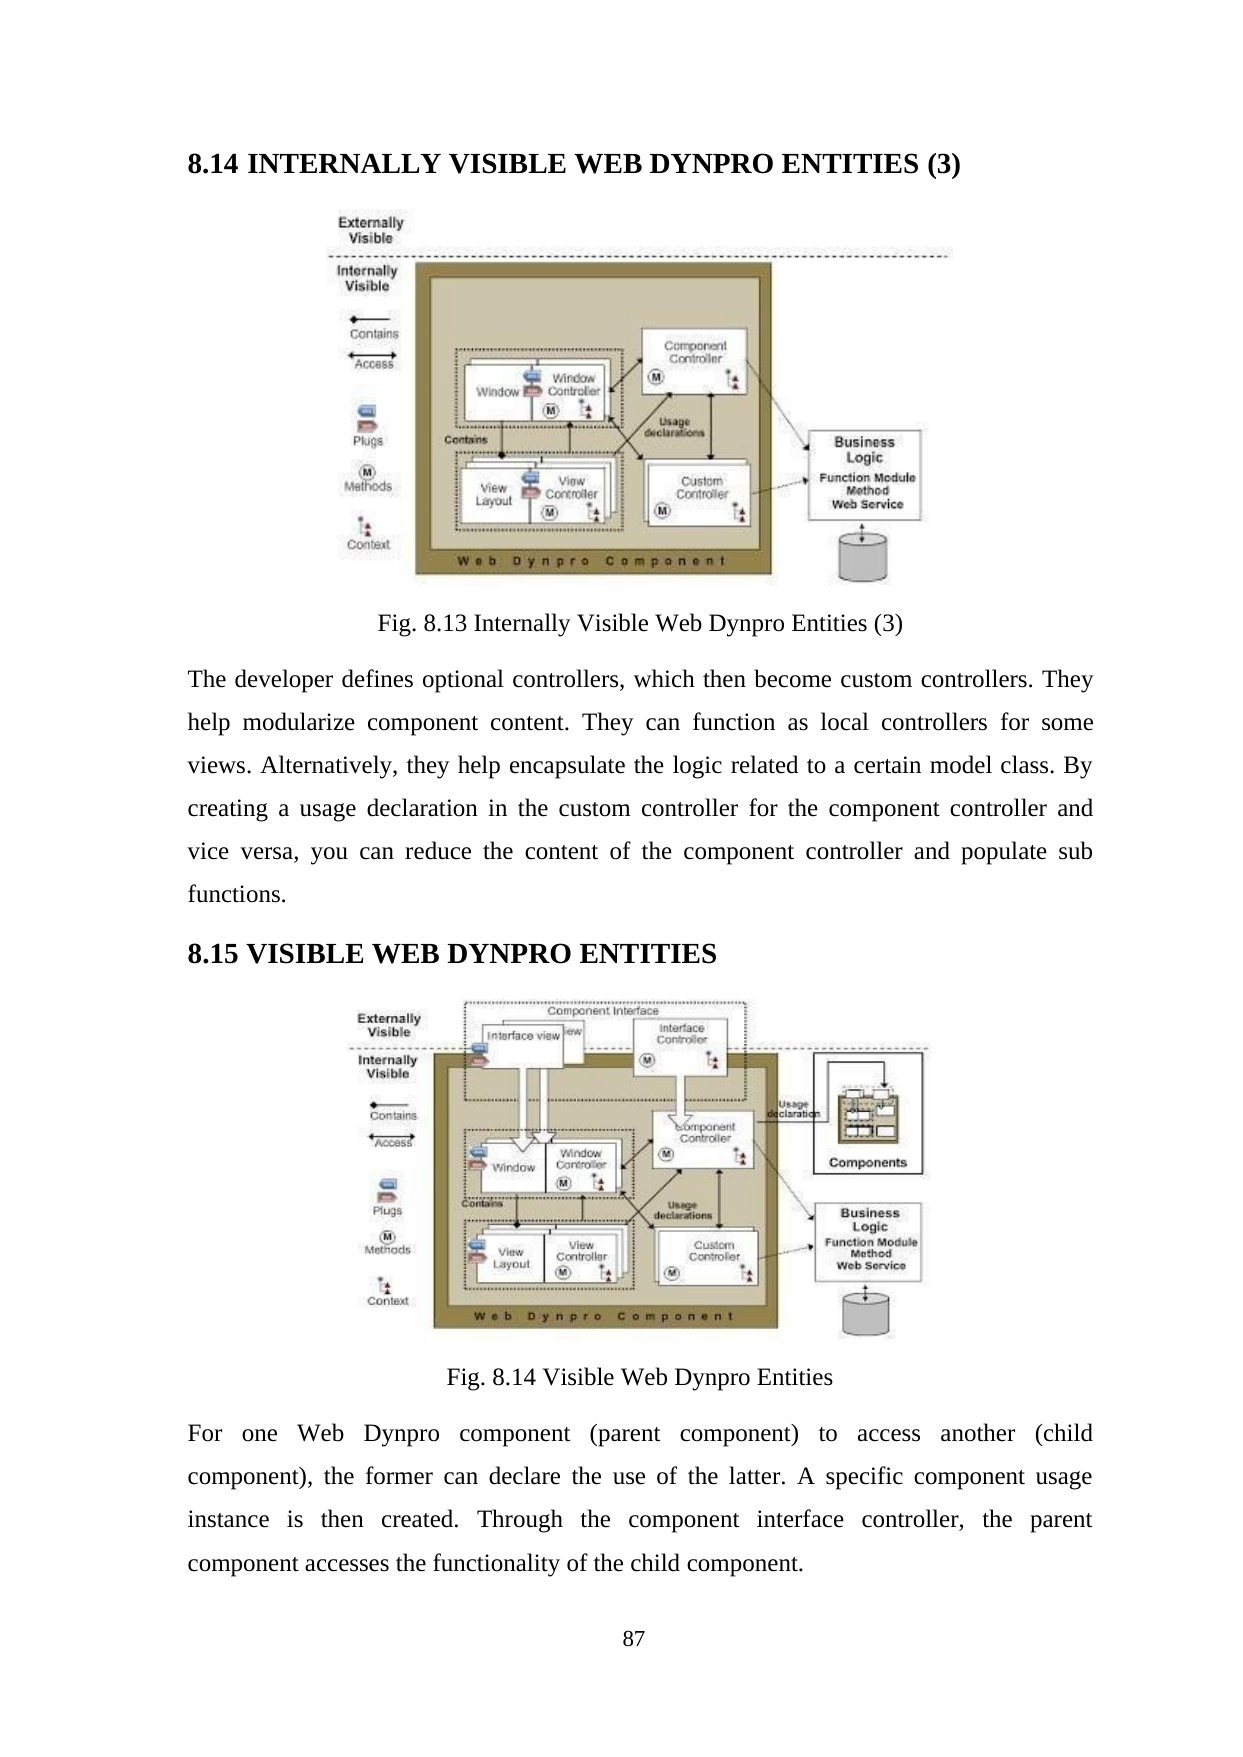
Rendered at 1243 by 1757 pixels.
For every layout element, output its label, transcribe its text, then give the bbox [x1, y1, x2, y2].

picture [326, 209, 953, 587]
picture [346, 999, 932, 1341]
subtitle INTERNALLY VISIBLE WEB DYNPRO ENTITIES (3) [187, 146, 1145, 179]
text For one Web Dynpro component (parent component) to access another (child component), the former can declare the use of the latter. A specific component usage instance is then created. Through the component interface controller, the parent component accesses the functionality of the child component. [187, 1418, 1093, 1576]
text The developer defines optional controllers, which then become custom controllers. They help modularize component content. They can function as local controllers for some views. Alternatively, they help encapsulate the logic related to a certain model class. By creating a usage declaration in the custom controller for the component controller and vice versa, you can reduce the content of the component controller and populate sub functions. [187, 664, 1094, 908]
subtitle VISIBLE WEB DYNPRO ENTITIES [187, 936, 1145, 970]
